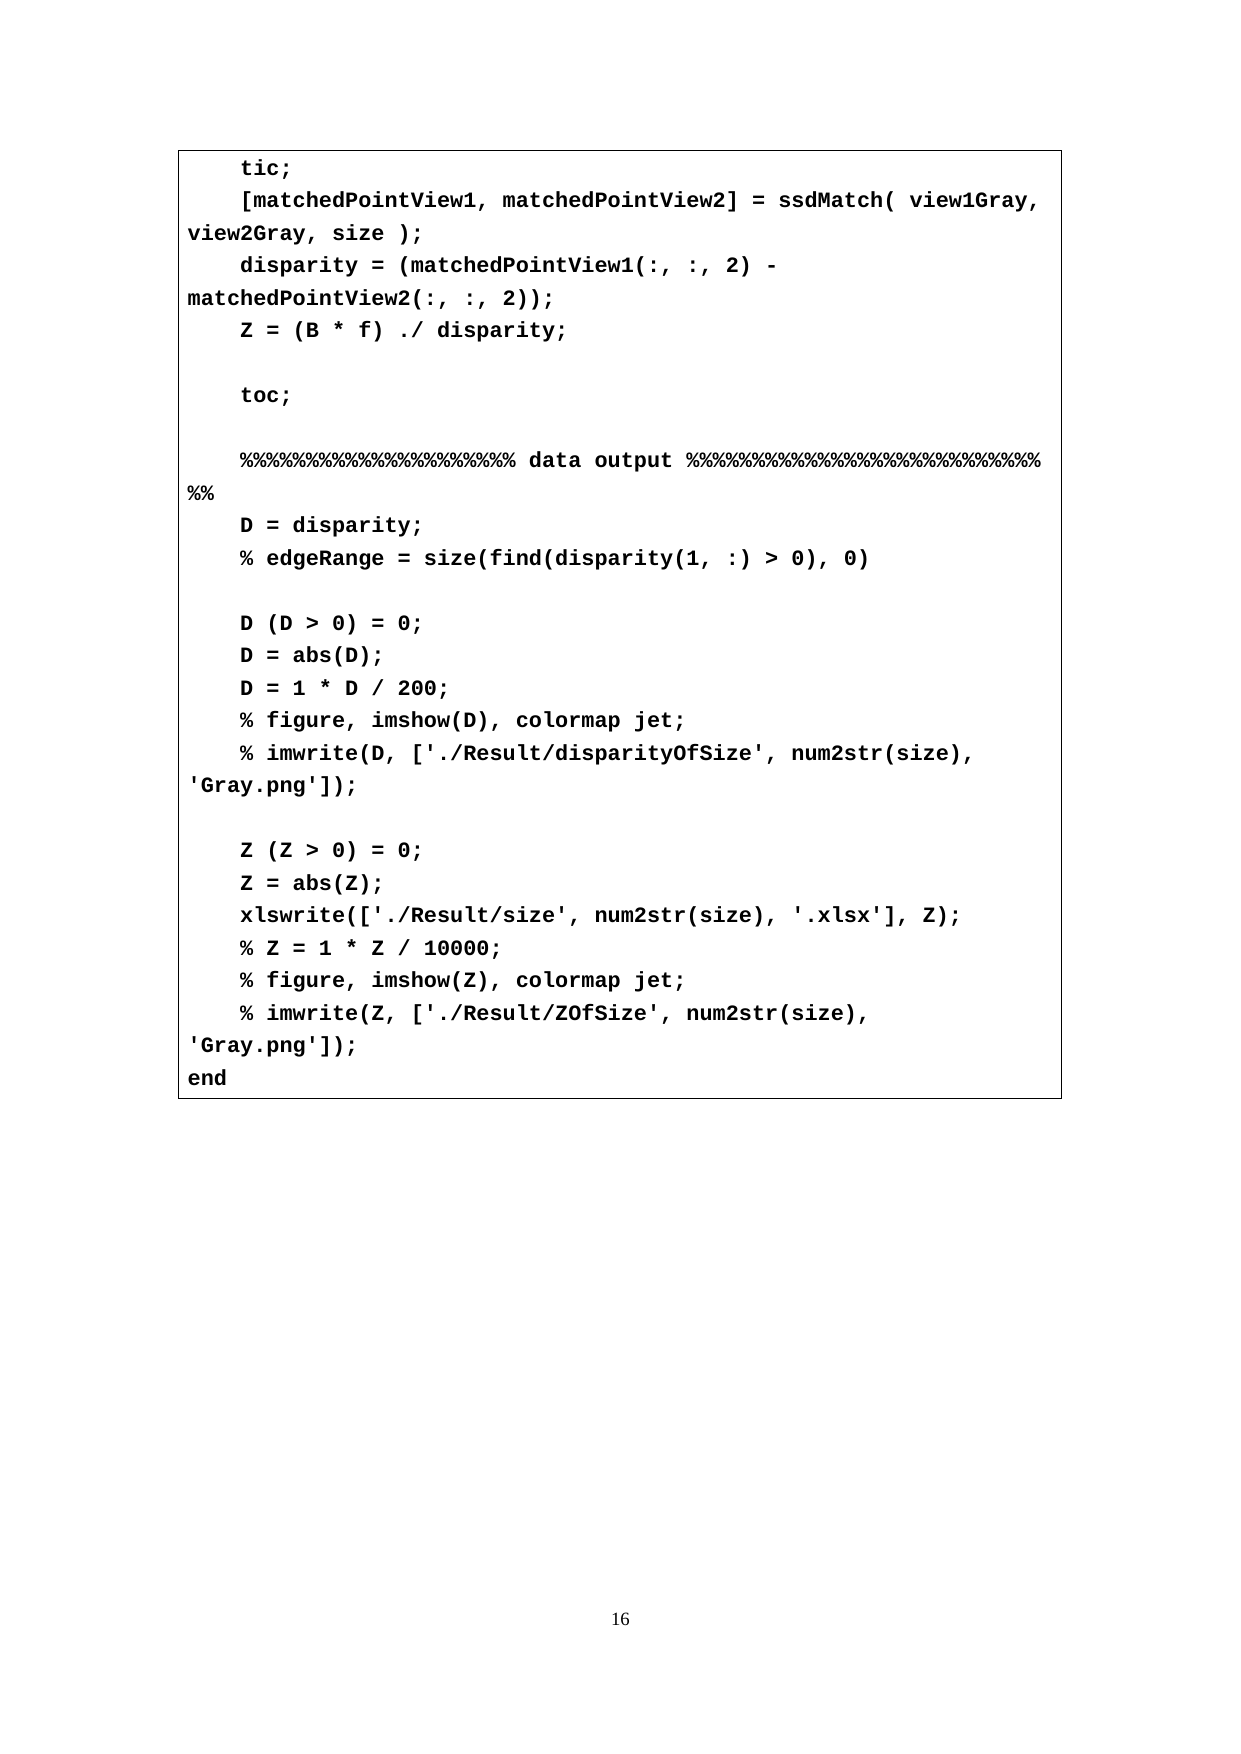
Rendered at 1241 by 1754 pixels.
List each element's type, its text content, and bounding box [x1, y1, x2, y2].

text tic; [179, 151, 1061, 186]
text xlswrite(['./Result/size', num2str(size), '.xlsx'], Z); [187, 901, 1053, 933]
text [matchedPointView1, matchedPointView2] = ssdMatch( view1Gray, view2Gray, size ); [187, 186, 1053, 251]
text Z = abs(Z); [187, 868, 1053, 901]
text D = disparity; [187, 511, 1053, 543]
text disparity = (matchedPointView1(:, :, 2) - matchedPointView2(:, :, 2)); [187, 251, 1053, 316]
text % figure, imshow(D), colormap jet; [187, 706, 1053, 738]
text Z = (B * f) ./ disparity; [187, 316, 1053, 348]
text Z (Z > 0) = 0; [187, 836, 1053, 868]
text % Z = 1 * Z / 10000; [187, 933, 1053, 966]
text end [179, 1060, 1061, 1098]
text D = abs(D); [187, 641, 1053, 673]
text %%%%%%%%%%%%%%%%%%%%% data output %%%%%%%%%%%%%%%%%%%%%%%%%%%%% [187, 446, 1053, 511]
text % imwrite(D, ['./Result/disparityOfSize', num2str(size), 'Gray.png']); [187, 738, 1053, 803]
text % imwrite(Z, ['./Result/ZOfSize', num2str(size), 'Gray.png']); [187, 998, 1053, 1060]
text D = 1 * D / 200; [187, 673, 1053, 706]
text D (D > 0) = 0; [187, 608, 1053, 641]
text % figure, imshow(Z), colormap jet; [187, 966, 1053, 998]
text % edgeRange = size(find(disparity(1, :) > 0), 0) [187, 543, 1053, 576]
text toc; [187, 381, 1053, 413]
